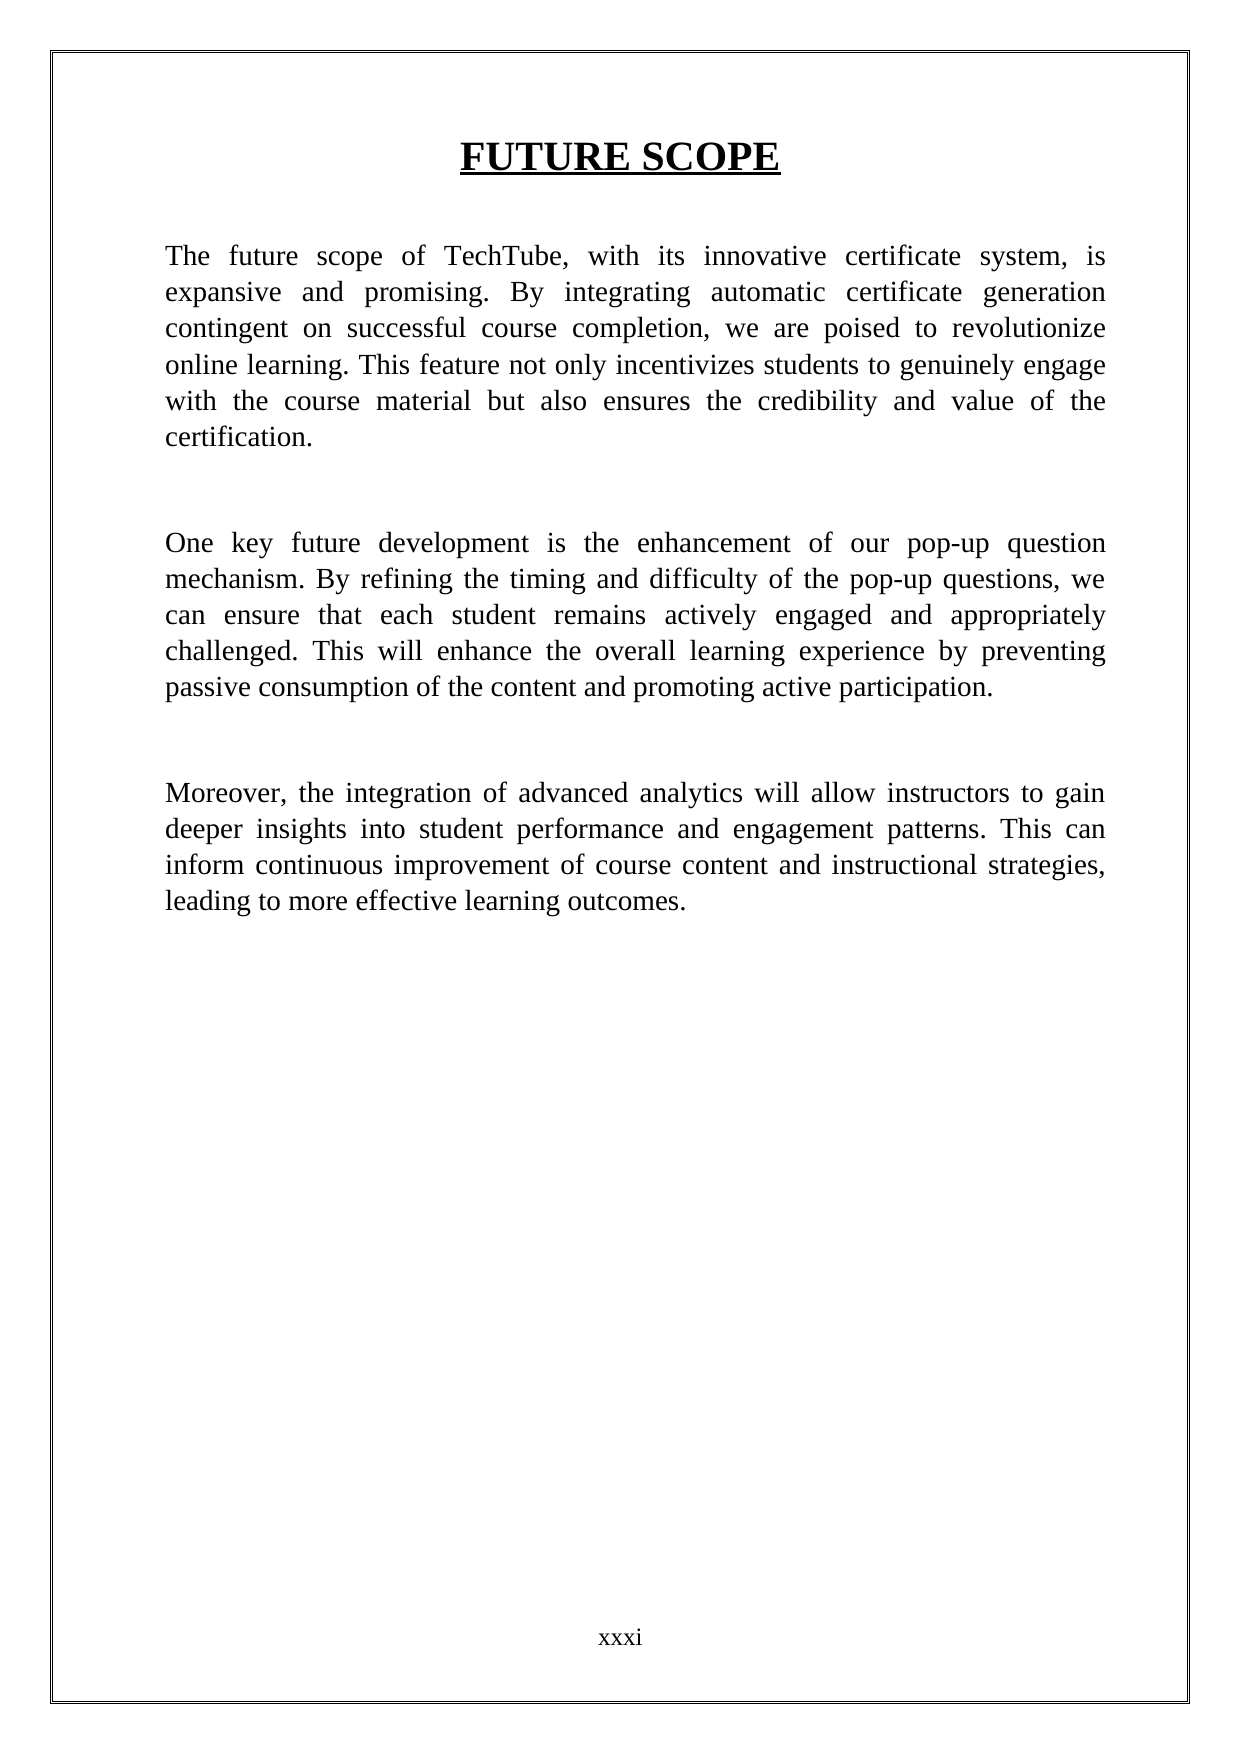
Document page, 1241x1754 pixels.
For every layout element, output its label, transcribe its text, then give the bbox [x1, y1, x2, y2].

text FUTURE SCOPE [75, 131, 1165, 179]
